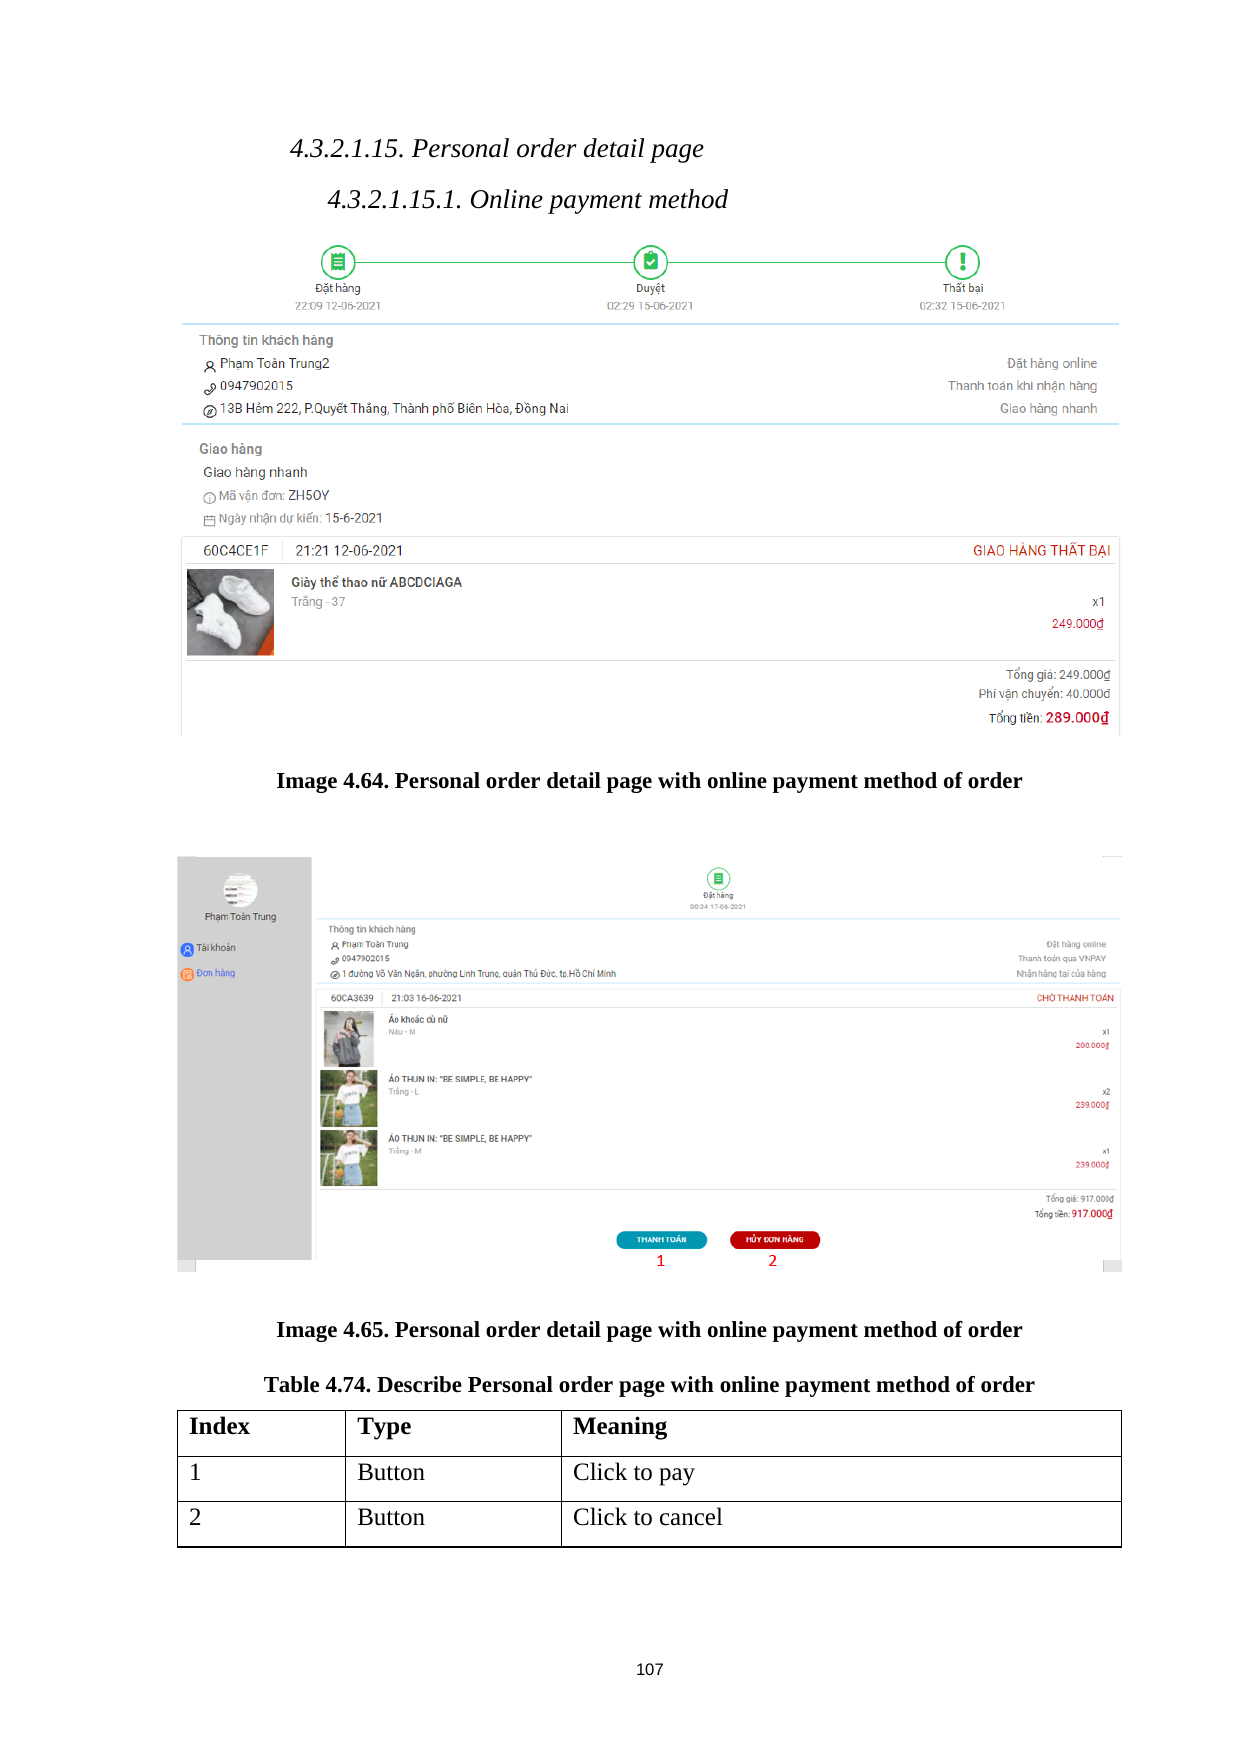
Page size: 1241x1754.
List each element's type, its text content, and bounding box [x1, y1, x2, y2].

picture [177, 230, 1123, 736]
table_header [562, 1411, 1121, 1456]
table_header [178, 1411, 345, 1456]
subtitle Online payment method [327, 183, 1122, 214]
subtitle Personal order detail page [290, 132, 1122, 164]
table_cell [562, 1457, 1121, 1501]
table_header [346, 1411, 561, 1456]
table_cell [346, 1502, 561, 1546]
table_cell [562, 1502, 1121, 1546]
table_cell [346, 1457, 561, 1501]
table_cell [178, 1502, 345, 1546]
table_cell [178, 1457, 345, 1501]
picture [177, 856, 1123, 1272]
